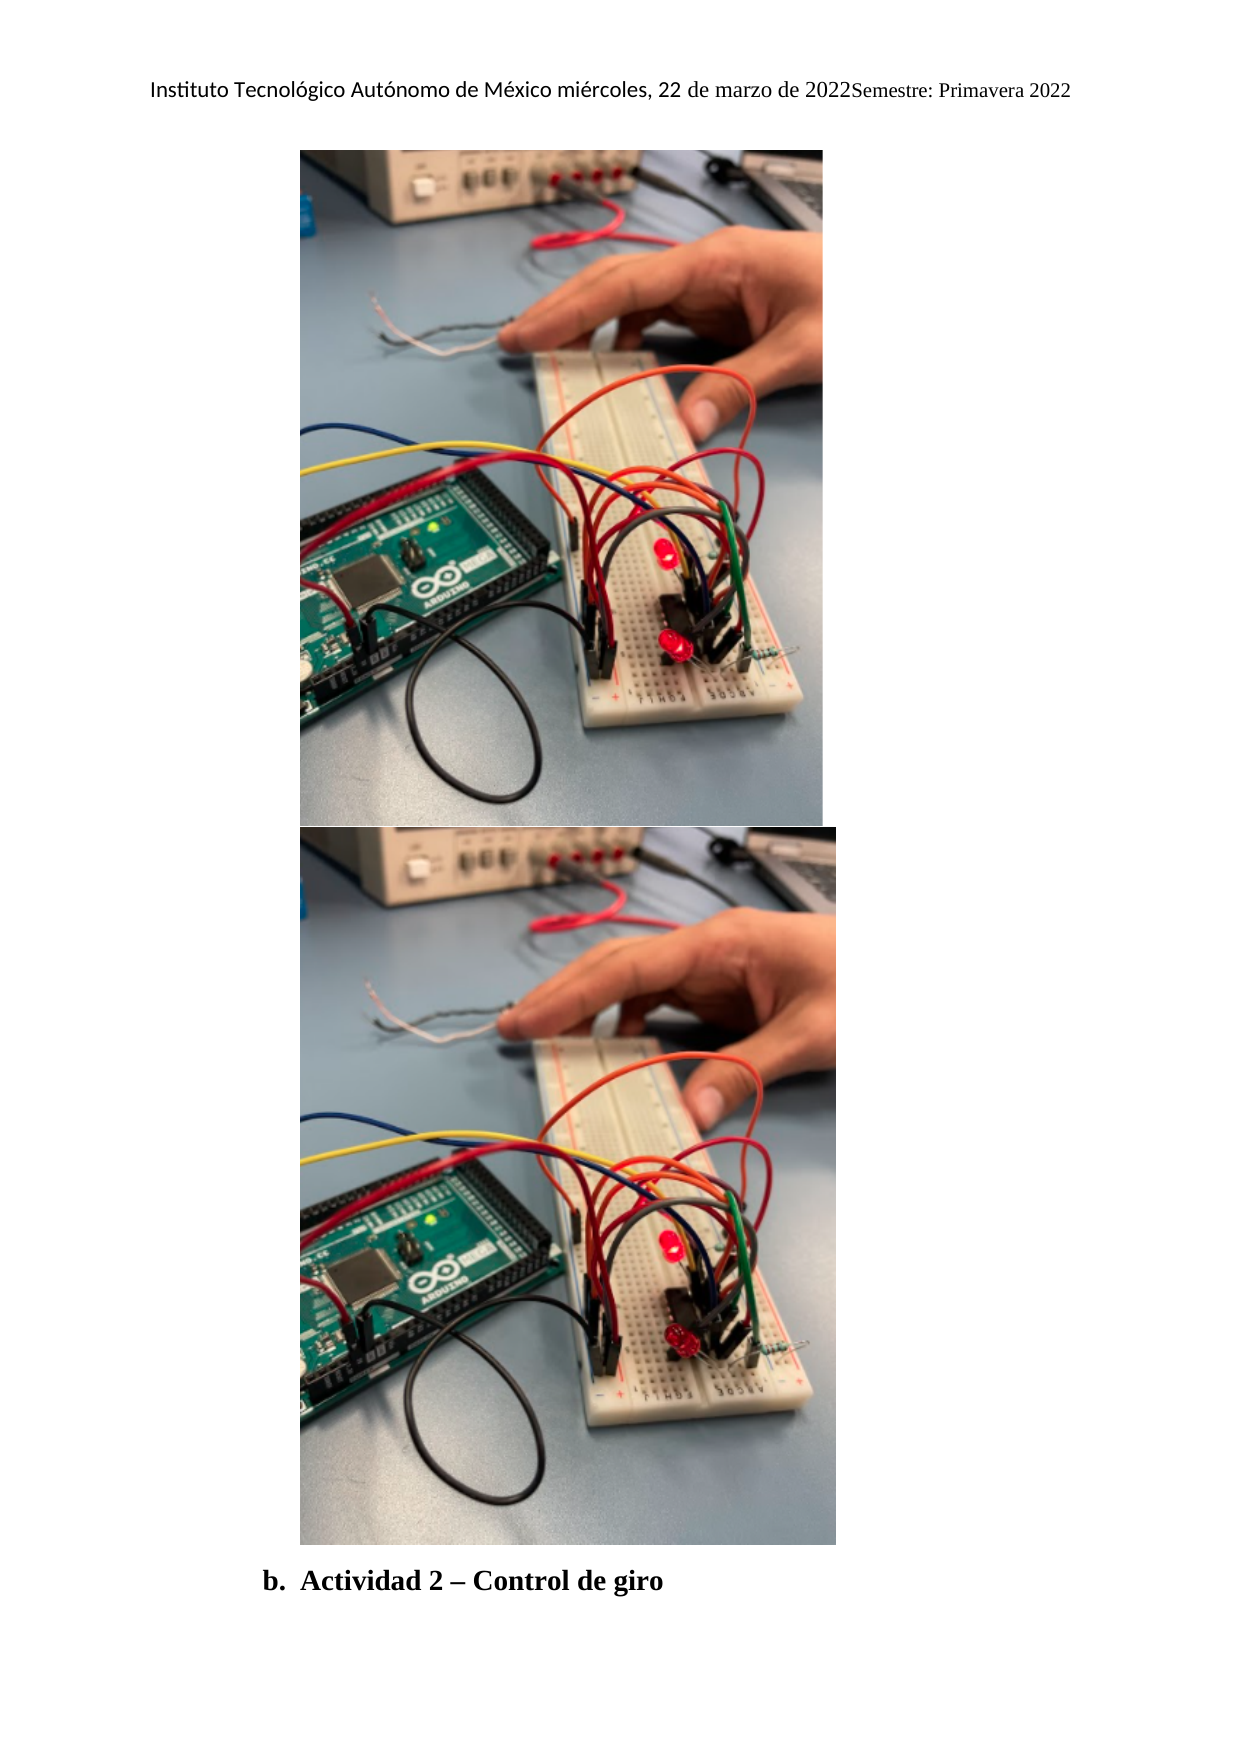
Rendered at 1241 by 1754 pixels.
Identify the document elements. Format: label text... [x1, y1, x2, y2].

picture [300, 229, 311, 234]
picture [300, 827, 836, 1545]
list Actividad 2 – Control de giro [262, 1563, 1090, 1596]
picture [300, 150, 823, 826]
